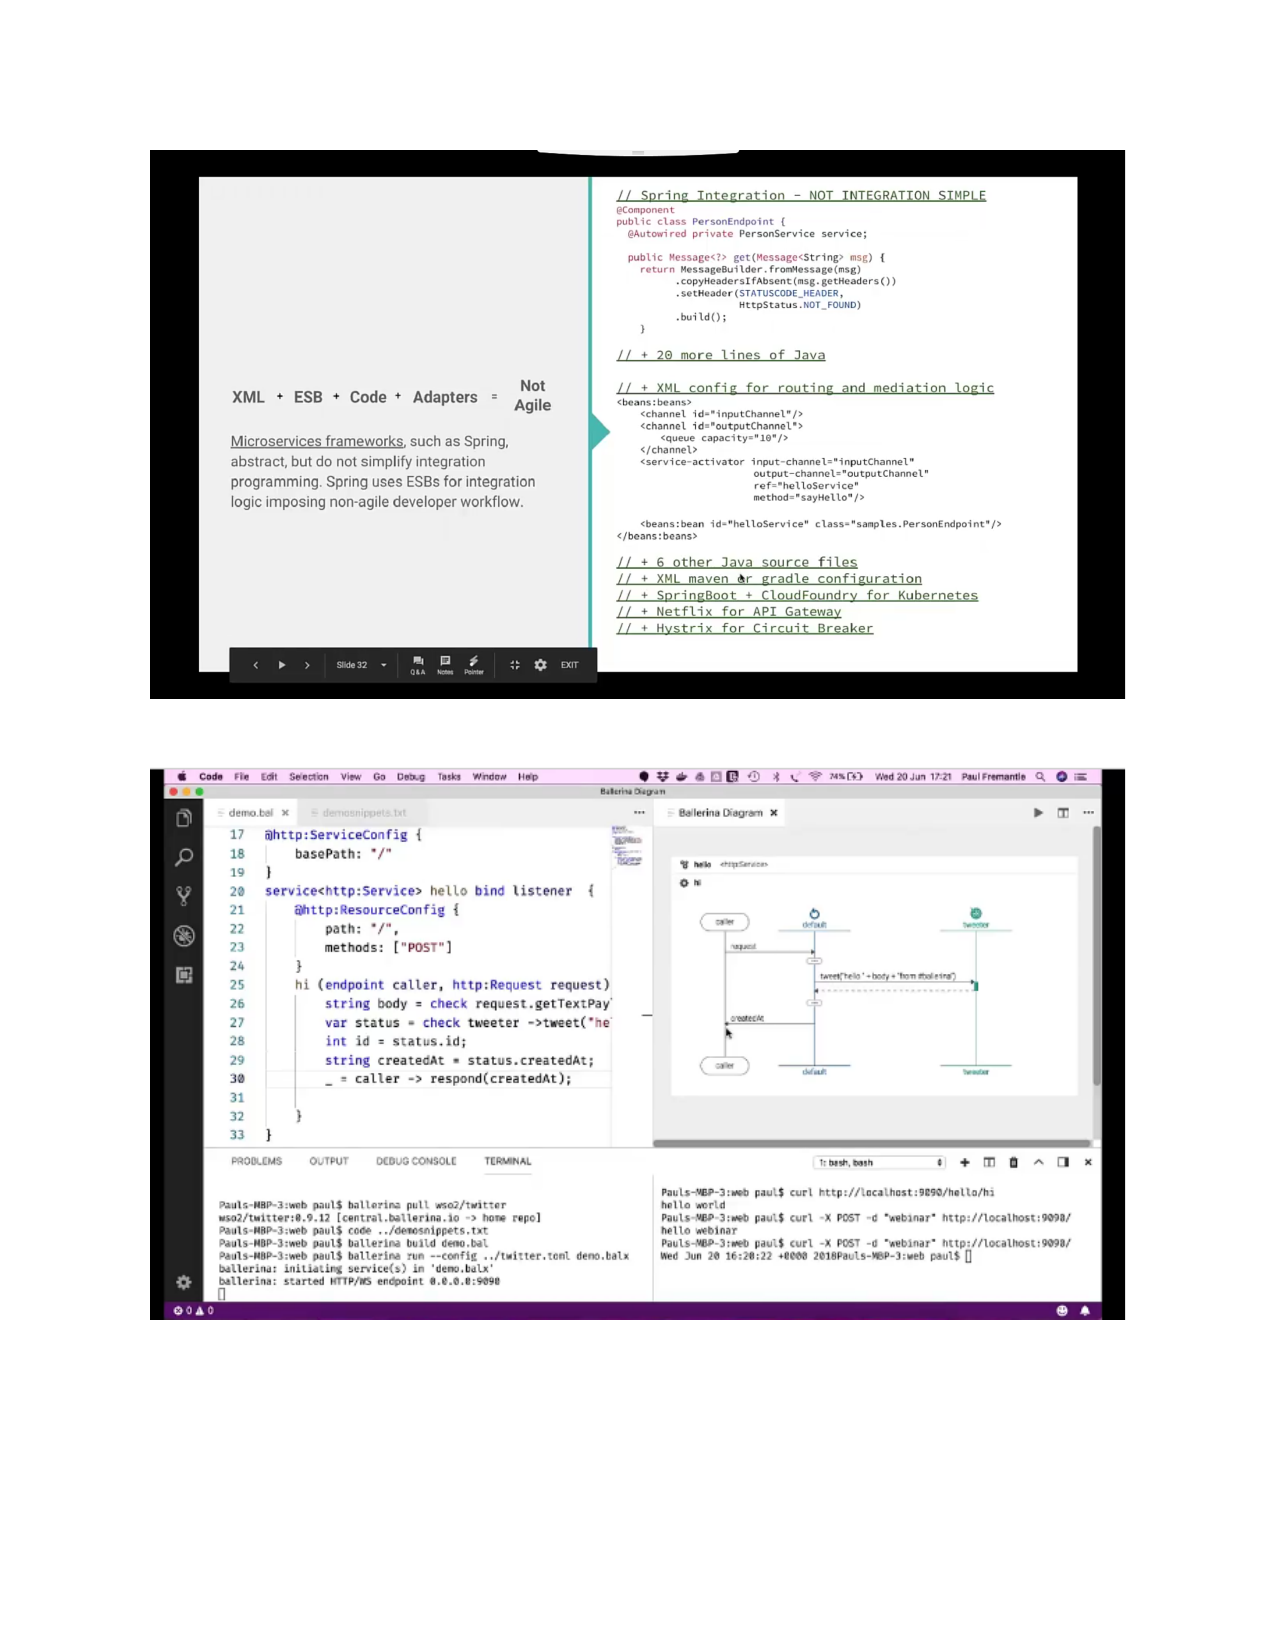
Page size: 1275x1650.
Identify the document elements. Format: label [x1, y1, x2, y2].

picture [150, 764, 1125, 1320]
picture [150, 150, 1125, 699]
